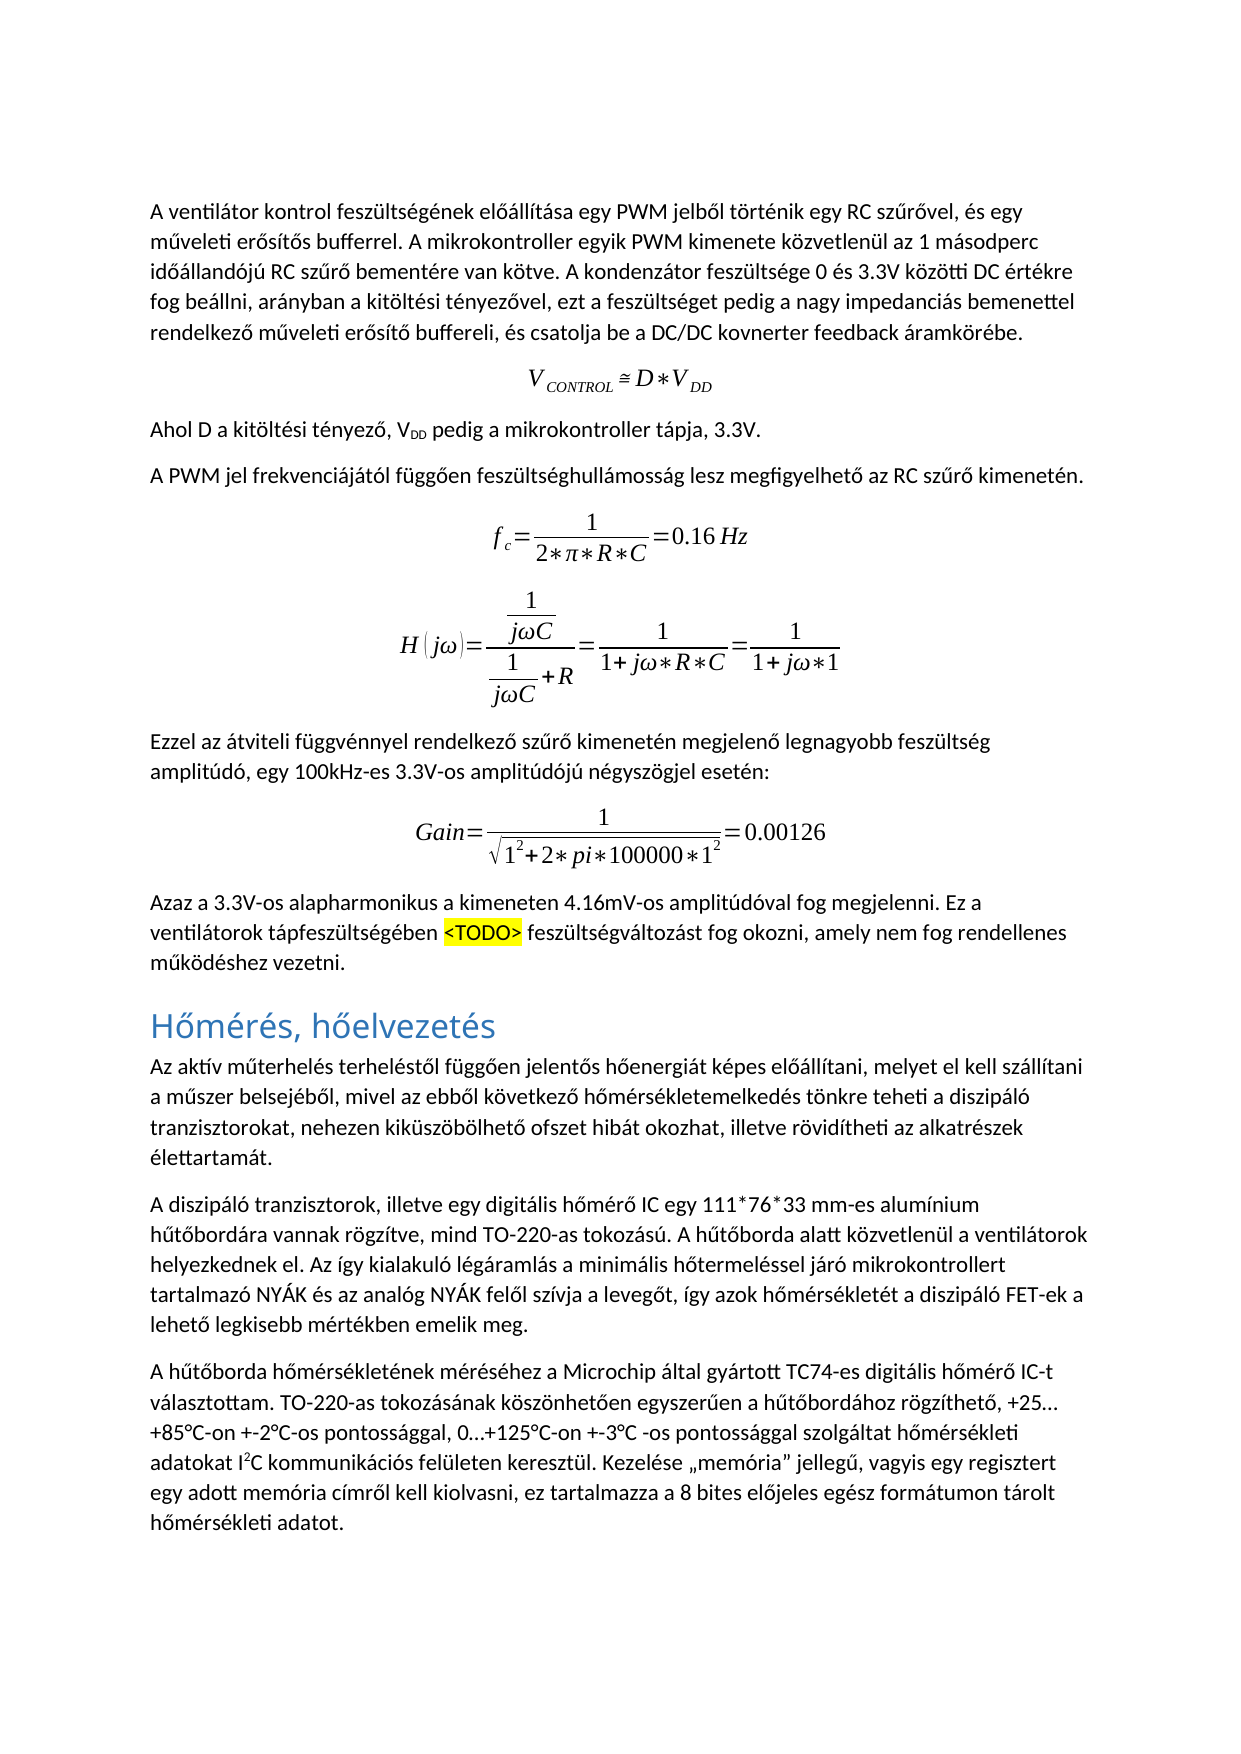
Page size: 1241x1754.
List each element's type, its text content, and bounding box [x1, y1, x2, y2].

text A diszipáló tranzisztorok, illetve egy digitális hőmérő IC egy 111*76*33 mm-es alumínium hűtőbordára vannak rögzítve, mind TO-220-as tokozású. A hűtőborda alatt közvetlenül a ventilátorok helyezkednek el. Az így kialakuló légáramlás a minimális hőtermeléssel járó mikrokontrollert tartalmazó NYÁK és az analóg NYÁK felől szívja a levegőt, így azok hőmérsékletét a diszipáló FET-ek a lehető legkisebb mértékben emelik meg. [150, 1190, 1090, 1339]
subtitle Hőmérés, hőelvezetés [150, 1003, 1090, 1049]
text Azaz a 3.3V-os alapharmonikus a kimeneten 4.16mV-os amplitúdóval fog megjelenni. Ez a ventilátorok tápfeszültségében <TODO> feszültségváltozást fog okozni, amely nem fog rendellenes működéshez vezetni. [150, 888, 1090, 976]
text A hűtőborda hőmérsékletének méréséhez a Microchip által gyártott TC74-es digitális hőmérő IC-t választottam. TO-220-as tokozásának köszönhetően egyszerűen a hűtőbordához rögzíthető, +25…+85°C-on +-2°C-os pontossággal, 0…+125°C-on +-3°C -os pontossággal szolgáltat hőmérsékleti adatokat I2C kommunikációs felületen keresztül. Kezelése „memória” jellegű, vagyis egy regisztert egy adott memória címről kell kiolvasni, ez tartalmazza a 8 bites előjeles egész formátumon tárolt hőmérsékleti adatot. [150, 1357, 1090, 1537]
text Ezzel az átviteli függvénnyel rendelkező szűrő kimenetén megjelenő legnagyobb feszültség amplitúdó, egy 100kHz-es 3.3V-os amplitúdójú négyszögjel esetén: [150, 727, 1090, 785]
text A PWM jel frekvenciájától függően feszültséghullámosság lesz megfigyelhető az RC szűrő kimenetén. [150, 462, 1090, 490]
text Az aktív műterhelés terheléstől függően jelentős hőenergiát képes előállítani, melyet el kell szállítani a műszer belsejéből, mivel az ebből következő hőmérsékletemelkedés tönkre teheti a diszipáló tranzisztorokat, nehezen kiküszöbölhető ofszet hibát okozhat, illetve rövidítheti az alkatrészek élettartamát. [150, 1052, 1090, 1171]
text Ahol D a kitöltési tényező, VDD pedig a mikrokontroller tápja, 3.3V. [150, 415, 1090, 443]
text A ventilátor kontrol feszültségének előállítása egy PWM jelből történik egy RC szűrővel, és egy műveleti erősítős bufferrel. A mikrokontroller egyik PWM kimenete közvetlenül az 1 másodperc időállandójú RC szűrő bementére van kötve. A kondenzátor feszültsége 0 és 3.3V közötti DC értékre fog beállni, arányban a kitöltési tényezővel, ezt a feszültséget pedig a nagy impedanciás bemenettel rendelkező műveleti erősítő buffereli, és csatolja be a DC/DC kovnerter feedback áramkörébe. [150, 197, 1090, 346]
